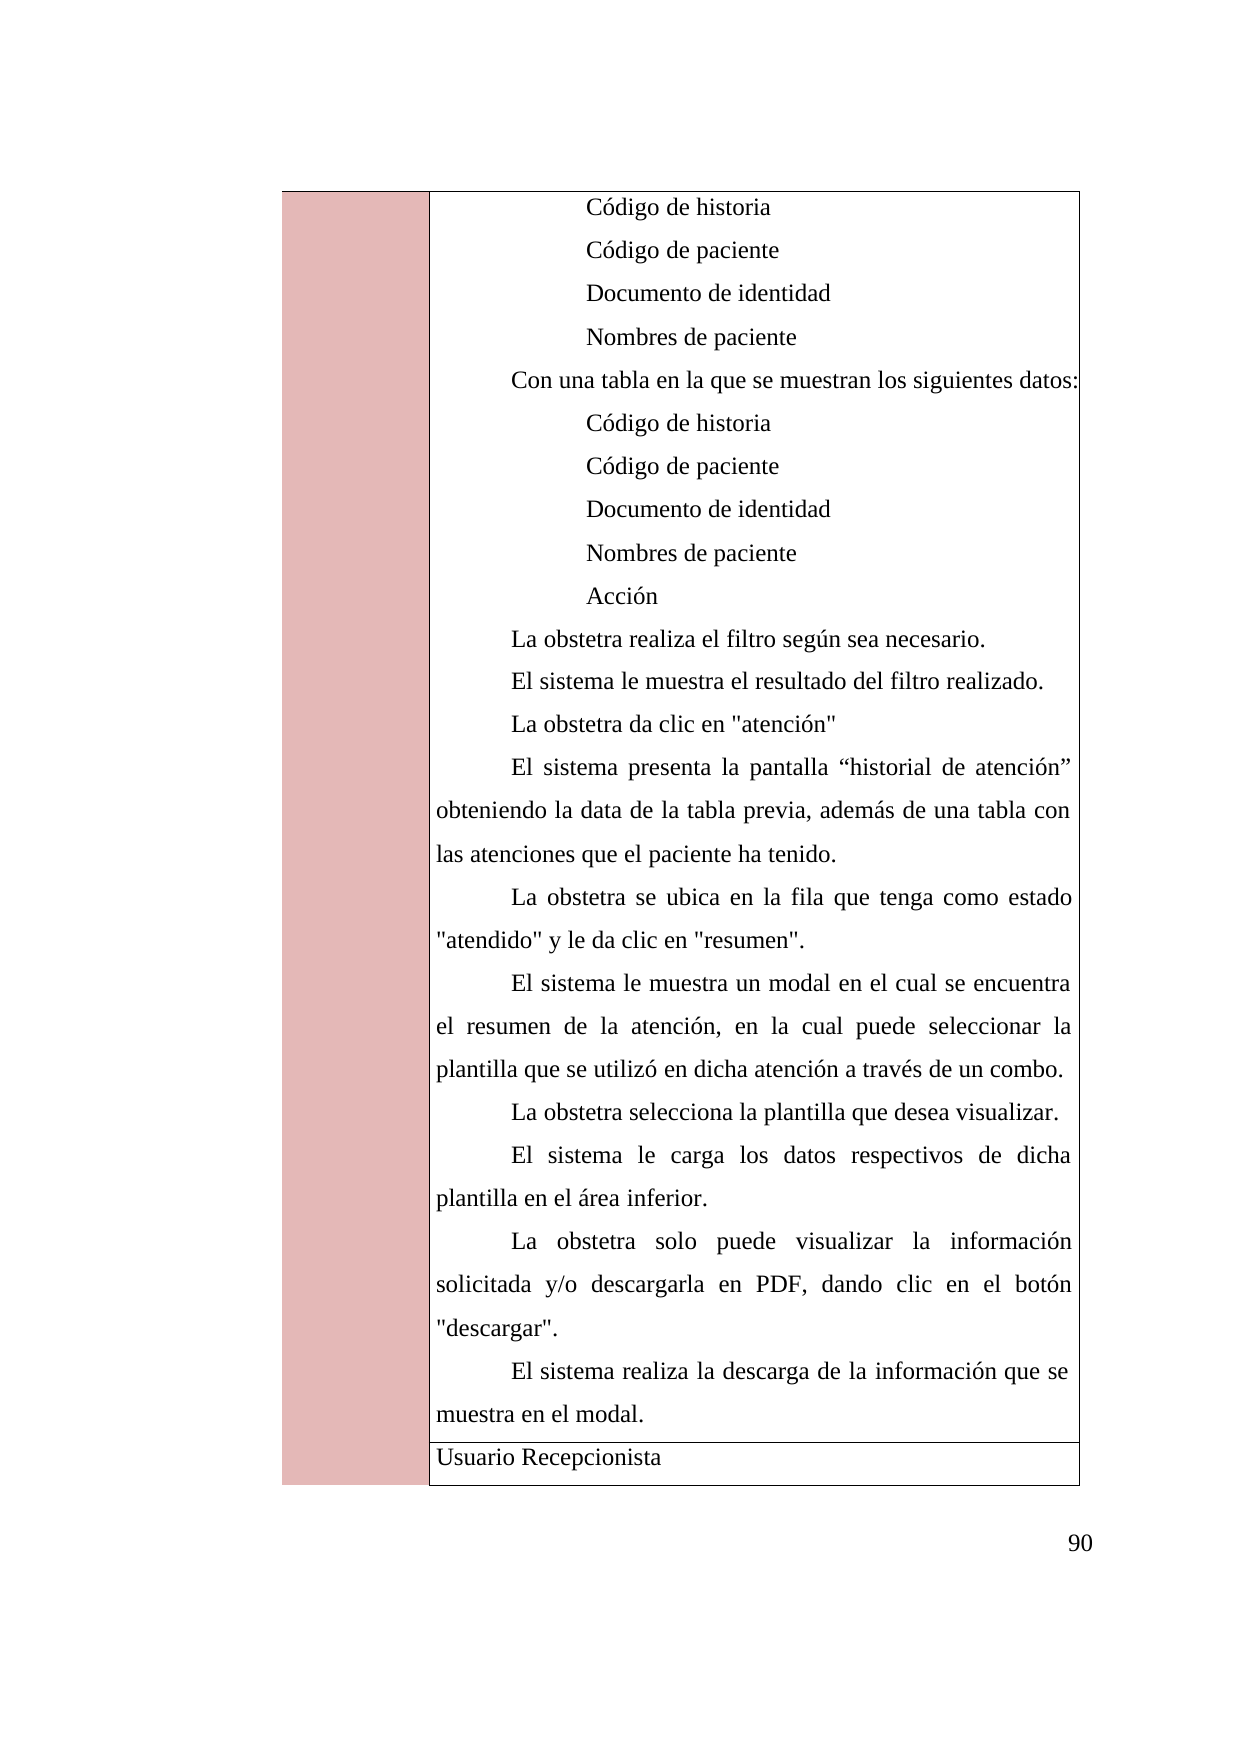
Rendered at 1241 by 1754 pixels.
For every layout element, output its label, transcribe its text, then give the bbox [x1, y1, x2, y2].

table_header Código de historia Código de paciente Documento de identidad Nombres de paciente Con una tabla en la que se muestran los siguientes datos: Código de historia Código de paciente Documento de identidad Nombres de paciente Acción La obstetra realiza el filtro según sea necesario. El sistema le muestra el resultado del filtro realizado. La obstetra da clic en "atención" El sistema presenta la pantalla “historial de atención” obteniendo la data de la tabla previa, además de una tabla con las atenciones que el paciente ha tenido. La obstetra se ubica en la fila que tenga como estado "atendido" y le da clic en "resumen". El sistema le muestra un modal en el cual se encuentra el resumen de la atención, en la cual puede seleccionar la plantilla que se utilizó en dicha atención a través de un combo. La obstetra selecciona la plantilla que desea visualizar. El sistema le carga los datos respectivos de dicha plantilla en el área inferior. La obstetra solo puede visualizar la información solicitada y/o descargarla en PDF, dando clic en el botón "descargar". El sistema realiza la descarga de la información que se muestra en el modal. [430, 192, 1079, 1442]
table_header [282, 192, 429, 1485]
table_cell Usuario Recepcionista [430, 1443, 1079, 1485]
